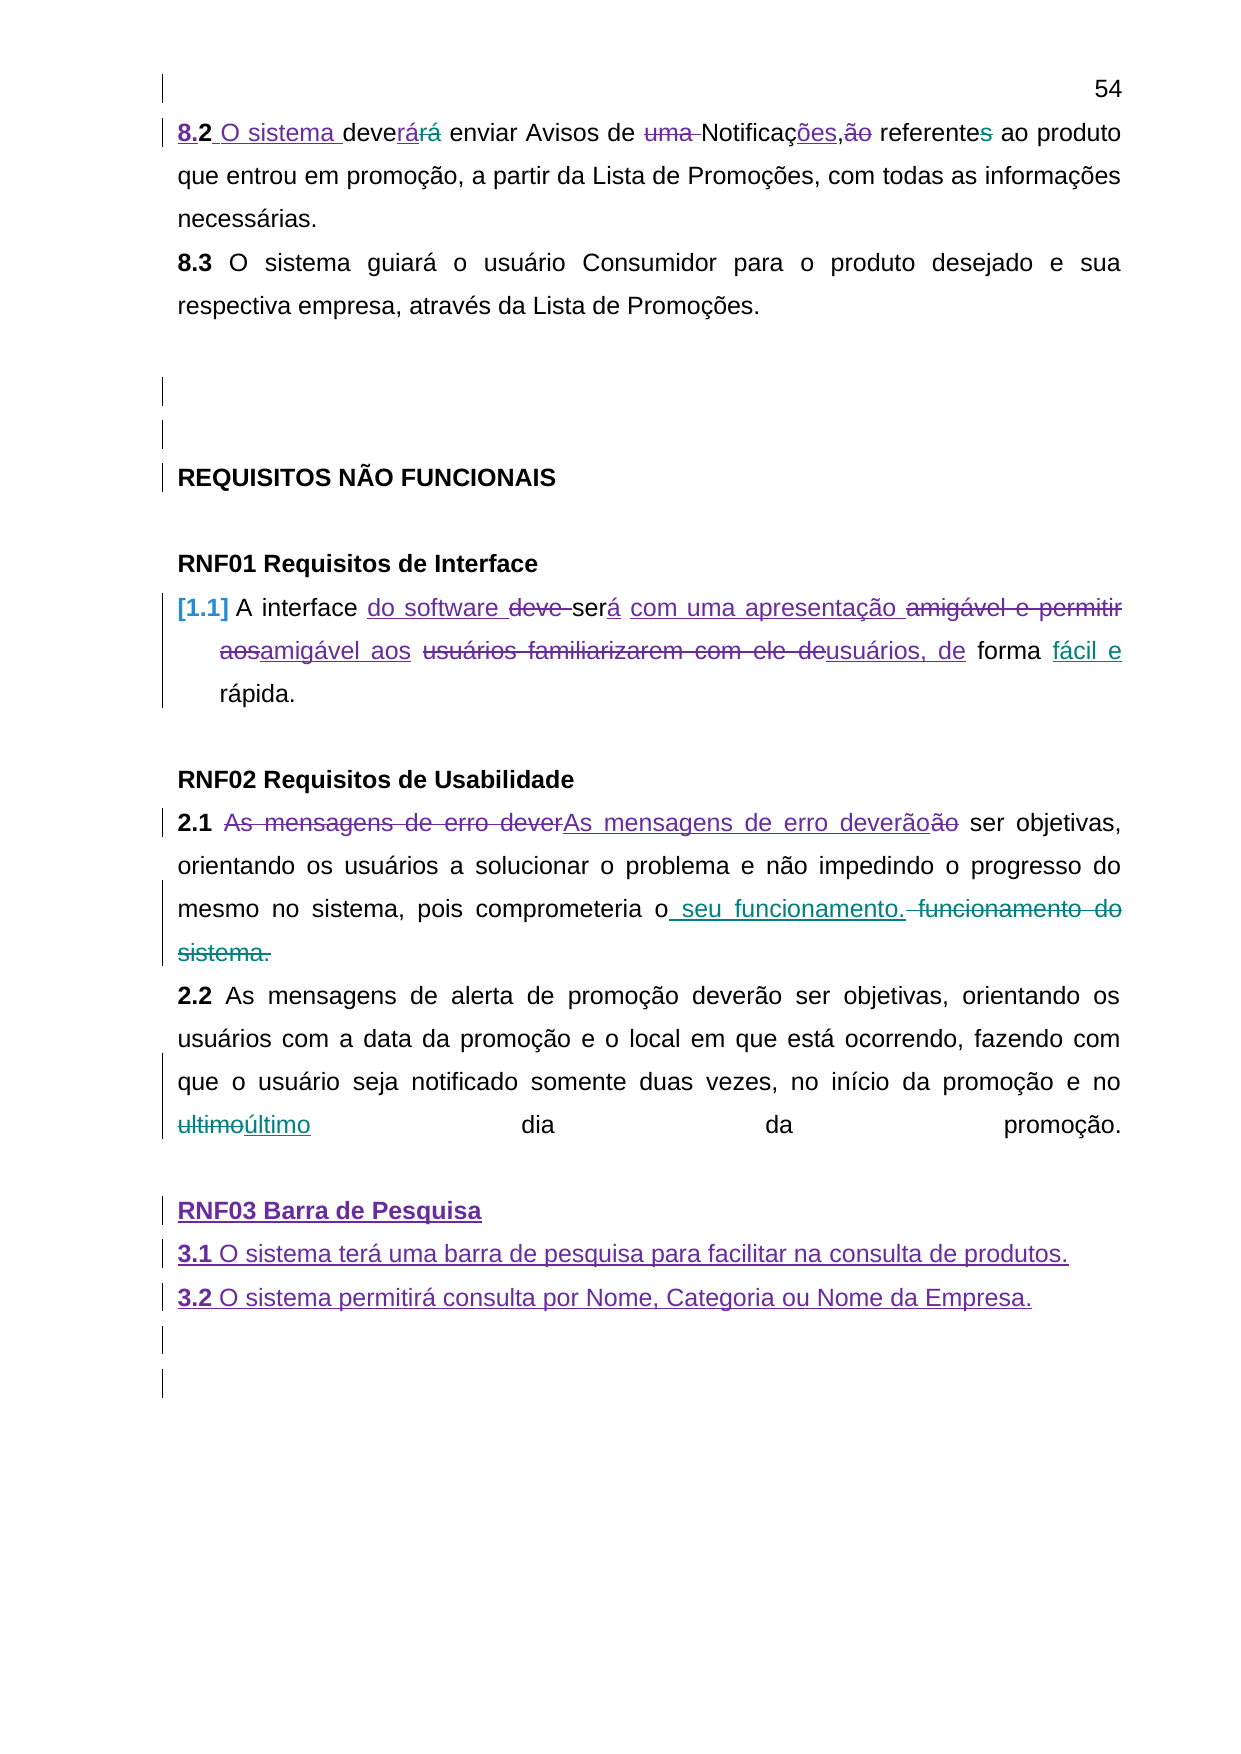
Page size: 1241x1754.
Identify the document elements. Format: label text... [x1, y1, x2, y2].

text 2.2 As mensagens de alerta de promoção deverão ser objetivas, orientando os usuários com a data da promoção e o local em que está ocorrendo, fazendo com que o usuário seja notificado somente duas vezes, no início da promoção e no dia da promoção. [177, 981, 1122, 1182]
subtitle REQUISITOS NÃO FUNCIONAIS [177, 463, 1122, 492]
text RNF01 Requisitos de Interface [177, 549, 1122, 578]
text 8.3 O sistema guiará o usuário Consumidor para o produto desejado e sua respectiva empresa, através da Lista de Promoções. [177, 247, 1122, 319]
text 2deve enviar Avisos de Notificaç, referente ao produto que entrou em promoção, a partir da Lista de Promoções, com todas as informações necessárias. [177, 118, 1122, 233]
text 2.1 ser objetivas, orientando os usuários a solucionar o problema e não impedindo o progresso do mesmo no sistema, pois comprometeria o [177, 808, 1122, 966]
text RNF02 Requisitos de Usabilidade [177, 765, 1122, 794]
list A interface ser forma rápida. [177, 592, 1122, 707]
